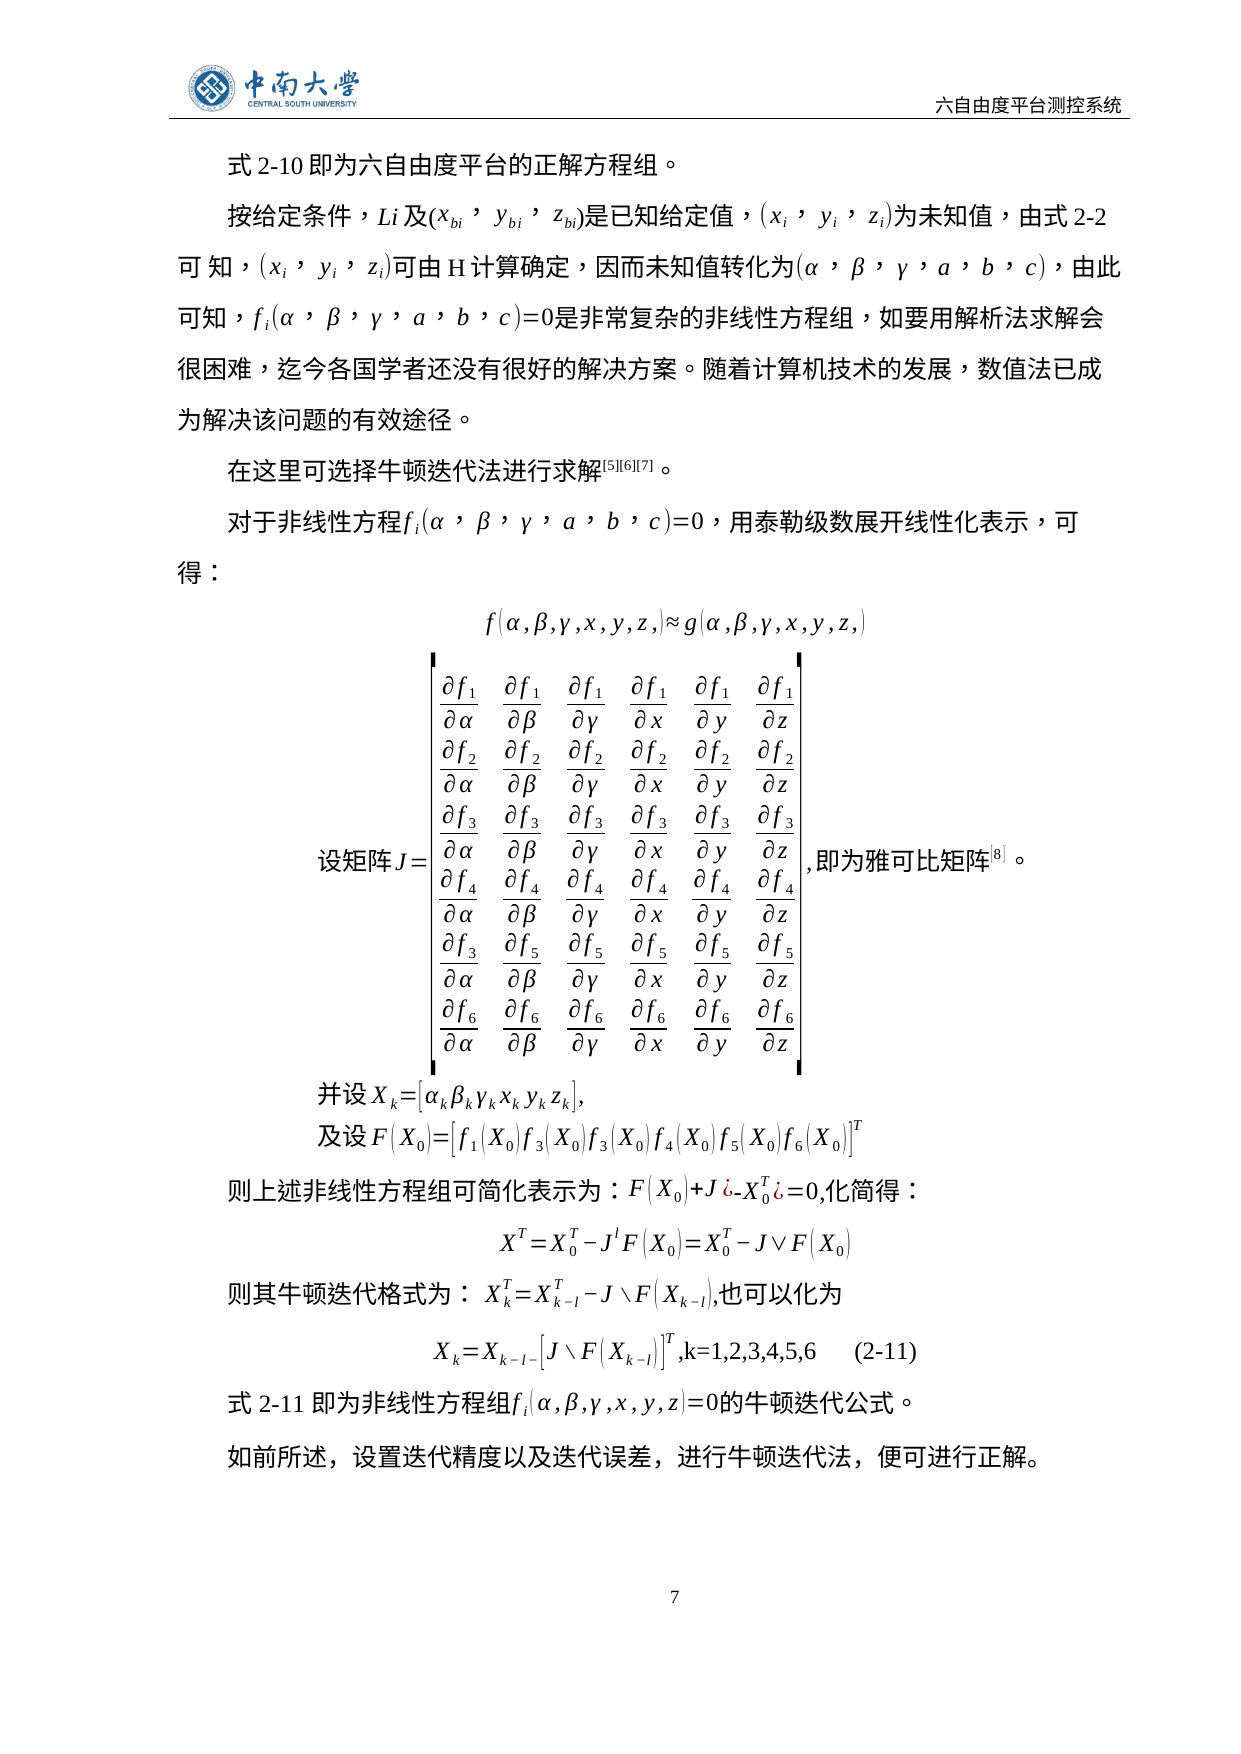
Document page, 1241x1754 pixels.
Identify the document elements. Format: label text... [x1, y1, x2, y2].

text 则其牛顿迭代格式为： ,也可以化为 [177, 1276, 1122, 1312]
text 式 2-11 即为非线性方程组的牛顿迭代公式。 [177, 1386, 1122, 1420]
text 对于非线性方程，用泰勒级数展开线性化表示，可得： [177, 505, 1122, 590]
text 式2-10即为六自由度平台的正解方程组。 [177, 148, 1122, 182]
text 则上述非线性方程组可简化表示为：-,化简得： [177, 1173, 1122, 1208]
text 如前所述，设置迭代精度以及迭代误差，进行牛顿迭代法，便可进行正解。 [177, 1437, 1122, 1473]
picture [182, 61, 367, 115]
text 按给定条件，Li及()是已知给定值，为未知值，由式2-2可 知，可由H计算确定，因而未知值转化为，由此可知，是非常复杂的非线性方程组，如要用解析法求解会很困难，迄今各国学者还没有很好的解决方案。随着计算机技术的发展，数值法已成为解决该问题的有效途径。 [177, 199, 1122, 437]
text (2-11) [177, 1329, 1122, 1372]
text 在这里可选择牛顿迭代法进行求解[5][6][7]。 [177, 454, 1122, 488]
